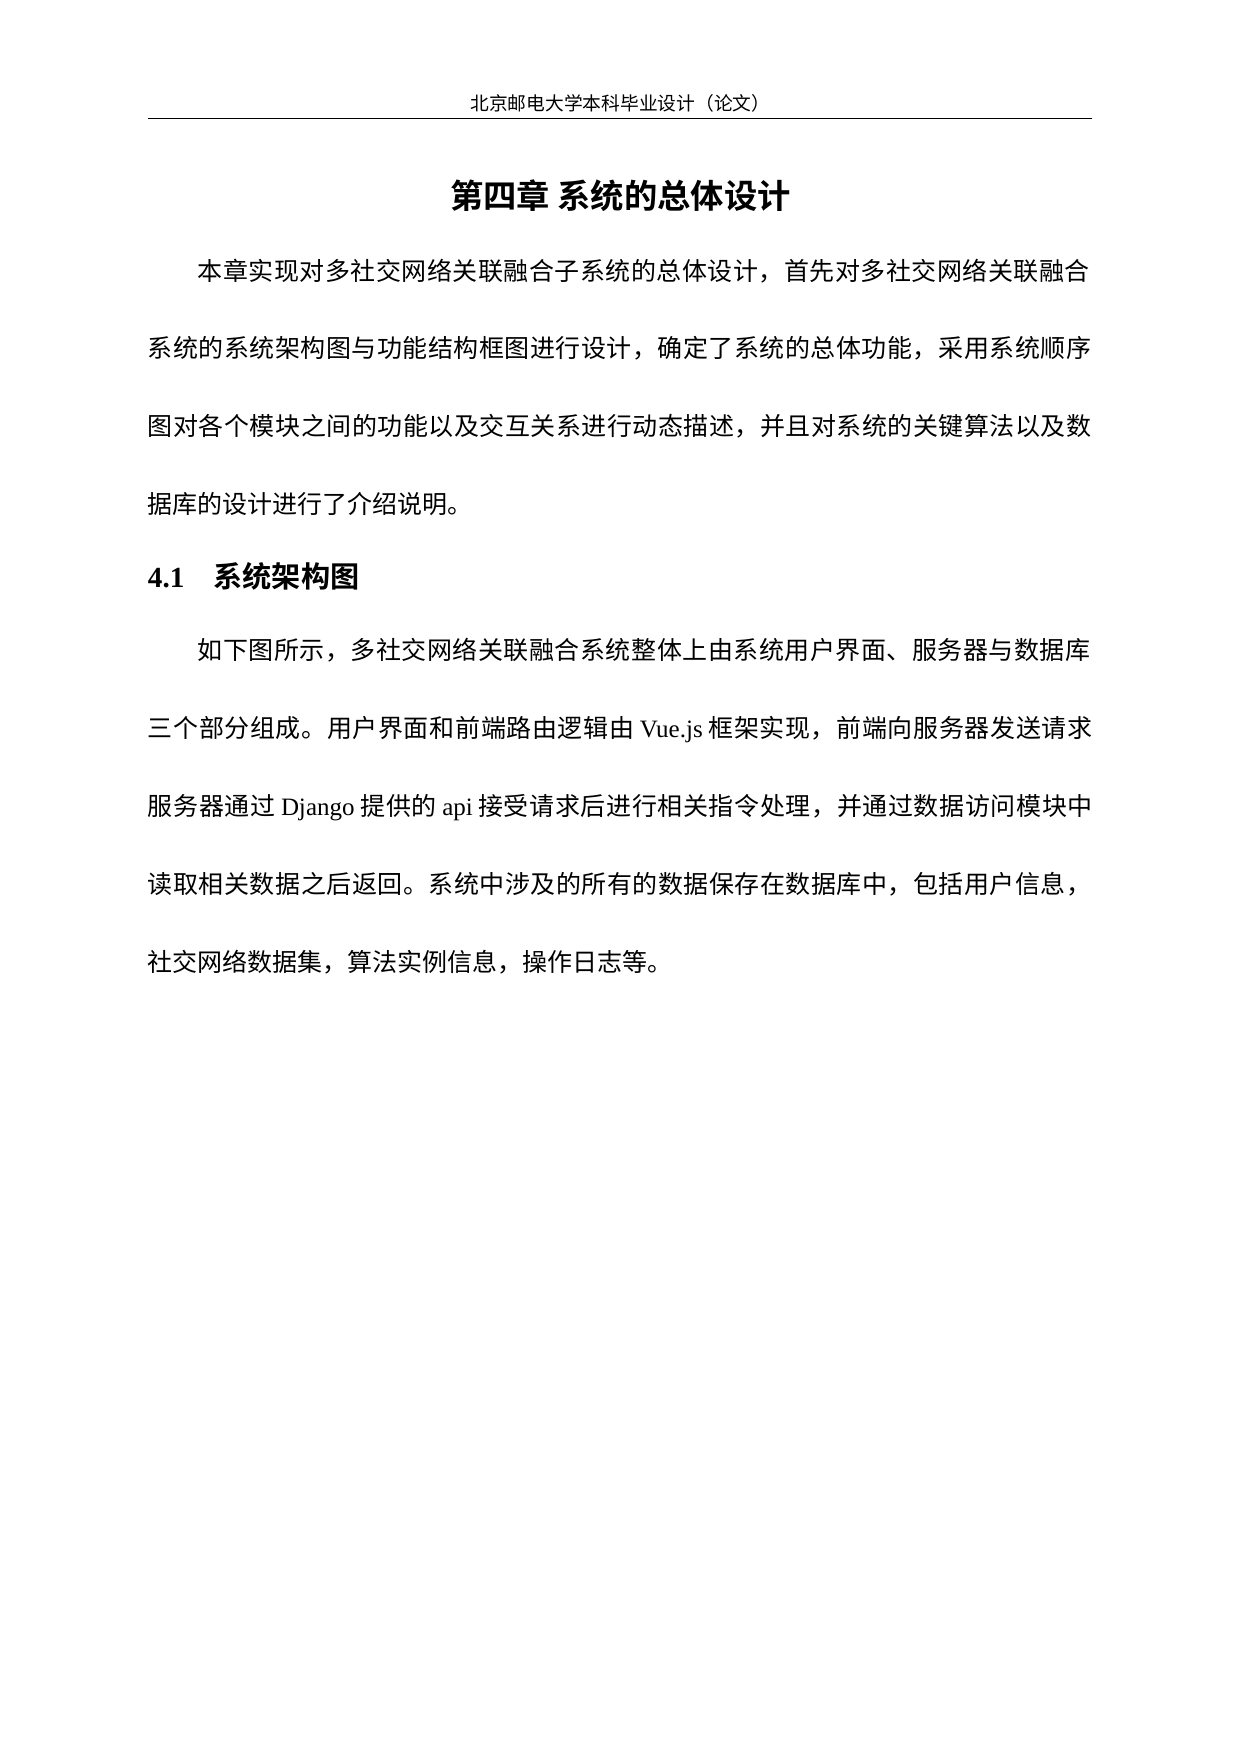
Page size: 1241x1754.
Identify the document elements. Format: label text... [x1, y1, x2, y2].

text 本章实现对多社交网络关联融合子系统的总体设计，首先对多社交网络关联融合系统的系统架构图与功能结构框图进行设计，确定了系统的总体功能，采用系统顺序图对各个模块之间的功能以及交互关系进行动态描述，并且对系统的关键算法以及数据库的设计进行了介绍说明。 [148, 237, 1092, 535]
text 如下图所示，多社交网络关联融合系统整体上由系统用户界面、服务器与数据库三个部分组成。用户界面和前端路由逻辑由Vue.js框架实现，前端向服务器发送请求，服务器通过Django提供的api接受请求后进行相关指令处理，并通过数据访问模块中读取相关数据之后返回。系统中涉及的所有的数据保存在数据库中，包括用户信息，社交网络数据集，算法实例信息，操作日志等。 [148, 616, 1092, 993]
text 第四章 系统的总体设计 [148, 162, 1092, 227]
text 4.1 系统架构图 [148, 542, 1092, 607]
